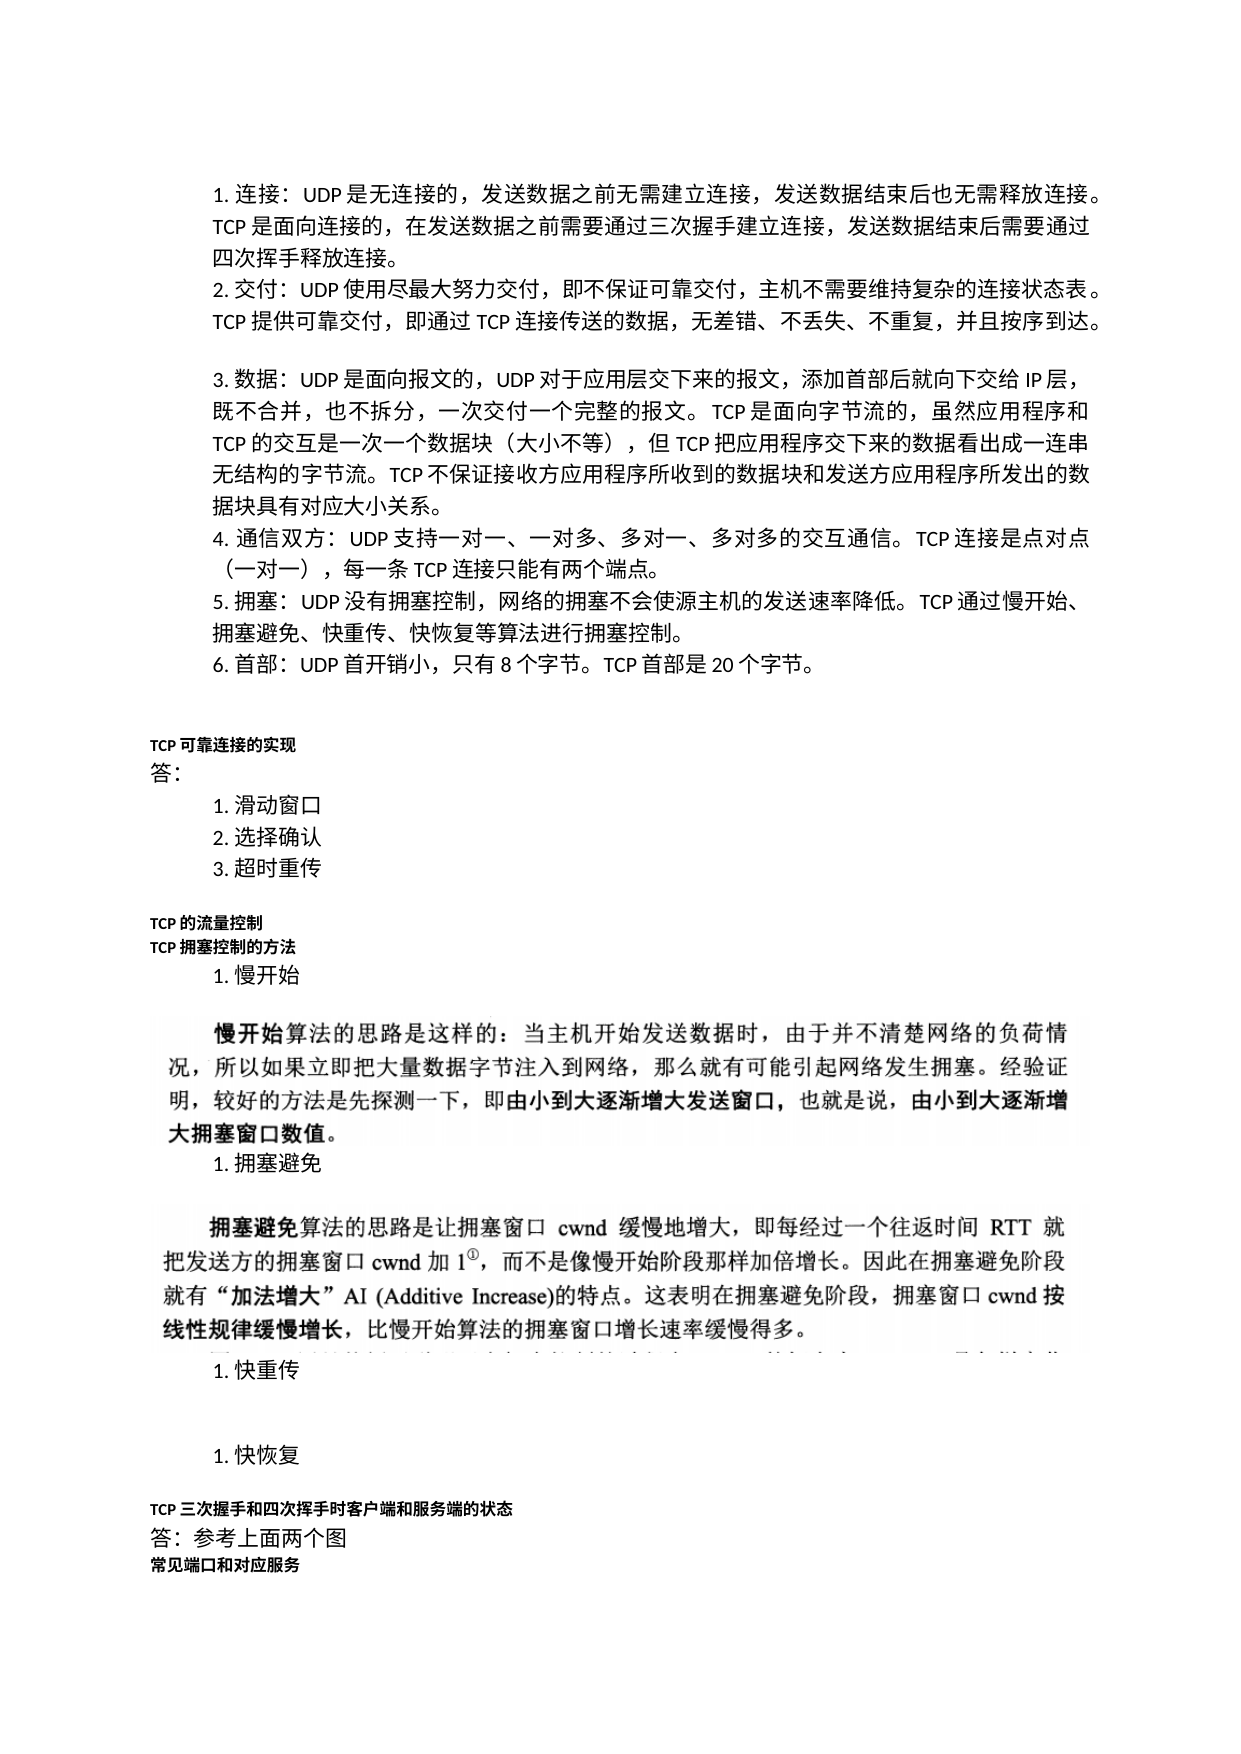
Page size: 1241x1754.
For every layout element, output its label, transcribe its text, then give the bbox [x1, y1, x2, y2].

text 5. 拥塞：UDP没有拥塞控制，网络的拥塞不会使源主机的发送速率降低。TCP通过慢开始、拥塞避免、快重传、快恢复等算法进行拥塞控制。 [212, 584, 1090, 647]
text 答： [150, 756, 1090, 788]
text 2. 选择确认 [212, 820, 1090, 851]
text 1. 慢开始 [212, 958, 1090, 990]
text 6. 首部：UDP首开销小，只有8个字节。TCP首部是20个字节。 [212, 647, 1090, 679]
text TCP的流量控制 [150, 910, 1090, 934]
text 3. 超时重传 [212, 851, 1090, 883]
text TCP拥塞控制的方法 [150, 934, 1090, 958]
text TCP可靠连接的实现 [150, 732, 1090, 756]
text 3. 数据：UDP是面向报文的，UDP对于应用层交下来的报文，添加首部后就向下交给IP层，既不合并，也不拆分，一次交付一个完整的报文。TCP是面向字节流的，虽然应用程序和TCP的交互是一次一个数据块（大小不等），但TCP把应用程序交下来的数据看出成一连串无结构的字节流。TCP不保证接收方应用程序所收到的数据块和发送方应用程序所发出的数据块具有对应大小关系。 [212, 362, 1090, 521]
text 4. 通信双方：UDP支持一对一、一对多、多对一、多对多的交互通信。TCP连接是点对点（一对一），每一条TCP连接只能有两个端点。 [212, 521, 1090, 584]
text TCP三次握手和四次挥手时客户端和服务端的状态 [150, 1496, 1090, 1521]
text 答：参考上面两个图 [150, 1521, 1090, 1552]
text 1. 滑动窗口 [212, 788, 1090, 820]
text 2. 交付：UDP使用尽最大努力交付，即不保证可靠交付，主机不需要维持复杂的连接状态表。TCP提供可靠交付，即通过TCP连接传送的数据，无差错、不丢失、不重复，并且按序到达。 [212, 272, 1090, 362]
text 常见端口和对应服务 [150, 1552, 1090, 1576]
text 1. 快重传 [212, 1353, 1090, 1385]
picture [150, 1016, 1091, 1146]
text 1. 快恢复 [212, 1438, 1090, 1470]
picture [150, 1204, 1091, 1353]
text 1. 连接：UDP是无连接的，发送数据之前无需建立连接，发送数据结束后也无需释放连接。TCP是面向连接的，在发送数据之前需要通过三次握手建立连接，发送数据结束后需要通过四次挥手释放连接。 [212, 177, 1090, 272]
text 1. 拥塞避免 [212, 1146, 1090, 1178]
